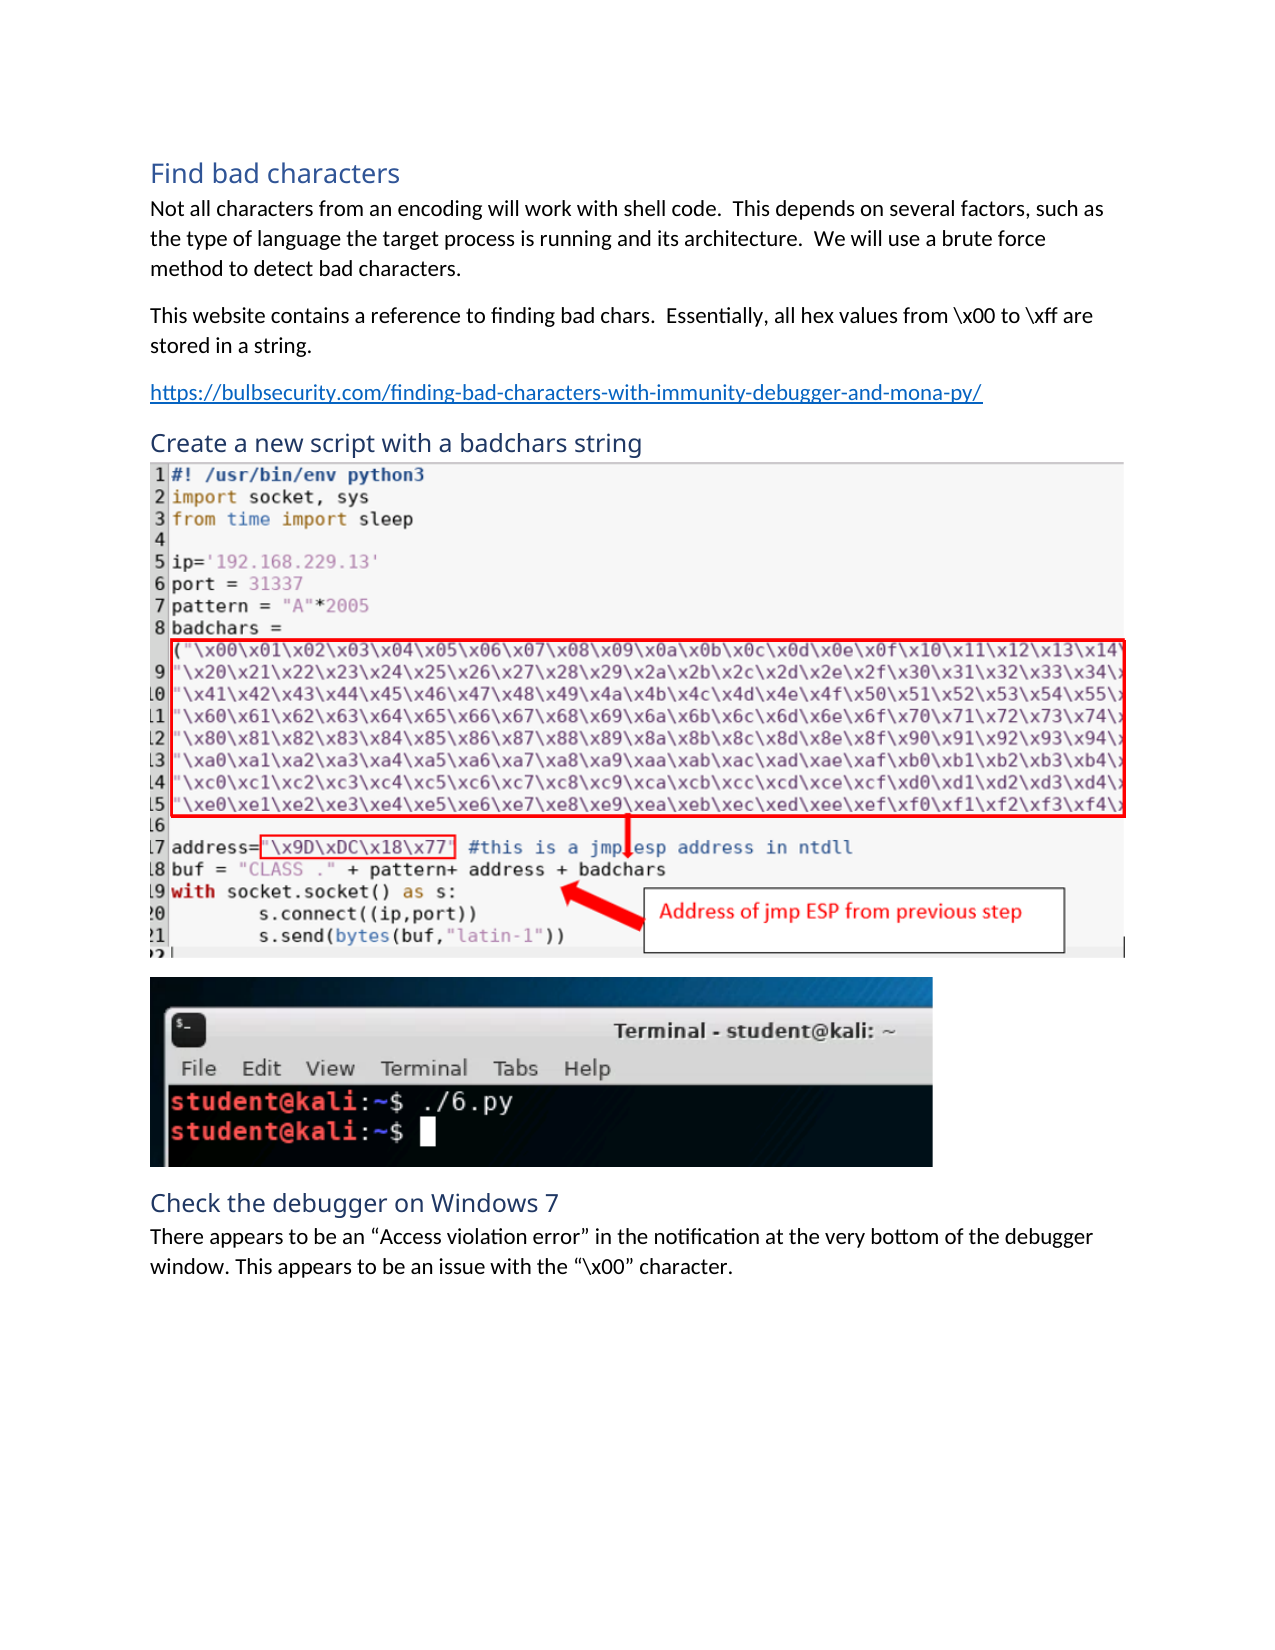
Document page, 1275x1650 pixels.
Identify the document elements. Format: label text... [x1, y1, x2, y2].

picture [173, 642, 1124, 816]
subtitle Find bad characters [150, 154, 1125, 191]
subtitle Check the debugger on Windows 7 [150, 1185, 1125, 1219]
text This website contains a reference to finding bad chars. Essentially, all hex values from \x00 to \xff are stored in a string. [150, 301, 1125, 359]
text Not all characters from an encoding will work with shell code. This depends on several factors, such as the type of language the target process is running and its architecture. We will use a brute force method to detect bad characters. [150, 194, 1125, 282]
text https://bulbsecurity.com/finding-bad-characters-with-immunity-debugger-and-mona-py/ [150, 378, 1125, 406]
text There appears to be an “Access violation error” in the notification at the very bottom of the debugger window. This appears to be an issue with the “\x00” character. [150, 1222, 1125, 1280]
subtitle Create a new script with a badchars string [150, 425, 1125, 459]
picture [150, 977, 933, 1167]
picture [150, 462, 1125, 959]
